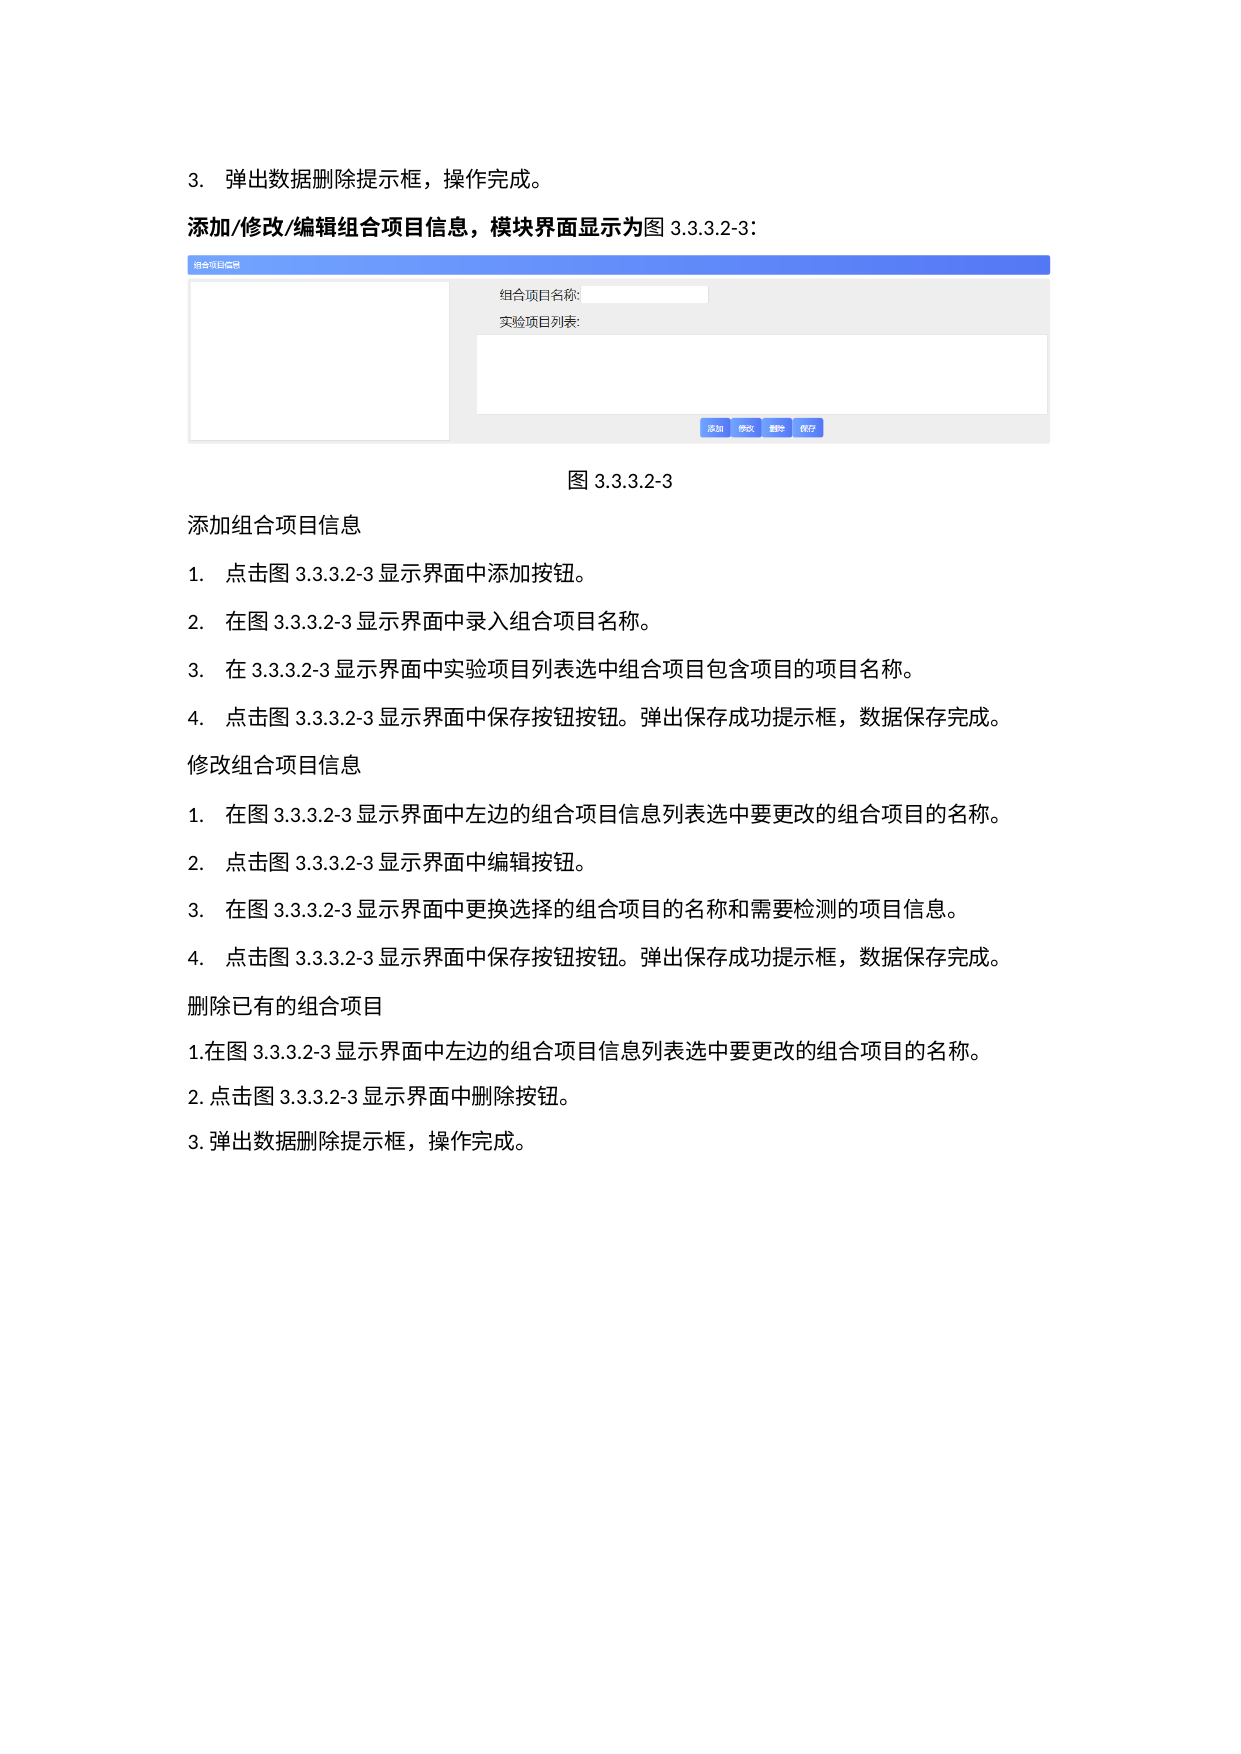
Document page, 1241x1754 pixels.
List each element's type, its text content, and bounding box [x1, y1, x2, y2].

list 在图3.3.3.2-3显示界面中左边的组合项目信息列表选中要更改的组合项目的名称。 [187, 797, 1053, 828]
text 2. 点击图3.3.3.2-3显示界面中删除按钮。 [187, 1078, 1053, 1111]
list 点击图3.3.3.2-3显示界面中编辑按钮。 [187, 844, 1053, 876]
text 添加/修改/编辑组合项目信息，模块界面显示为图3.3.3.2-3： [187, 210, 1053, 242]
text 添加组合项目信息 [187, 507, 1053, 540]
list 点击图3.3.3.2-3显示界面中添加按钮。 [187, 556, 1053, 588]
list 点击图3.3.3.2-3显示界面中保存按钮按钮。弹出保存成功提示框，数据保存完成。 [187, 940, 1053, 972]
list 在图3.3.3.2-3显示界面中录入组合项目名称。 [187, 604, 1053, 636]
text 图3.3.3.2-3 [187, 462, 1053, 495]
text 3. 弹出数据删除提示框，操作完成。 [187, 1123, 1053, 1156]
text 1.在图3.3.3.2-3显示界面中左边的组合项目信息列表选中要更改的组合项目的名称。 [187, 1033, 1053, 1066]
list 在3.3.3.2-3显示界面中实验项目列表选中组合项目包含项目的项目名称。 [187, 652, 1053, 684]
text 修改组合项目信息 [187, 748, 1053, 780]
text 删除已有的组合项目 [187, 988, 1053, 1021]
list 弹出数据删除提示框，操作完成。 [187, 162, 1053, 194]
list 在图3.3.3.2-3显示界面中更换选择的组合项目的名称和需要检测的项目信息。 [187, 892, 1053, 924]
list 点击图3.3.3.2-3显示界面中保存按钮按钮。弹出保存成功提示框，数据保存完成。 [187, 700, 1053, 732]
picture [187, 255, 1053, 449]
